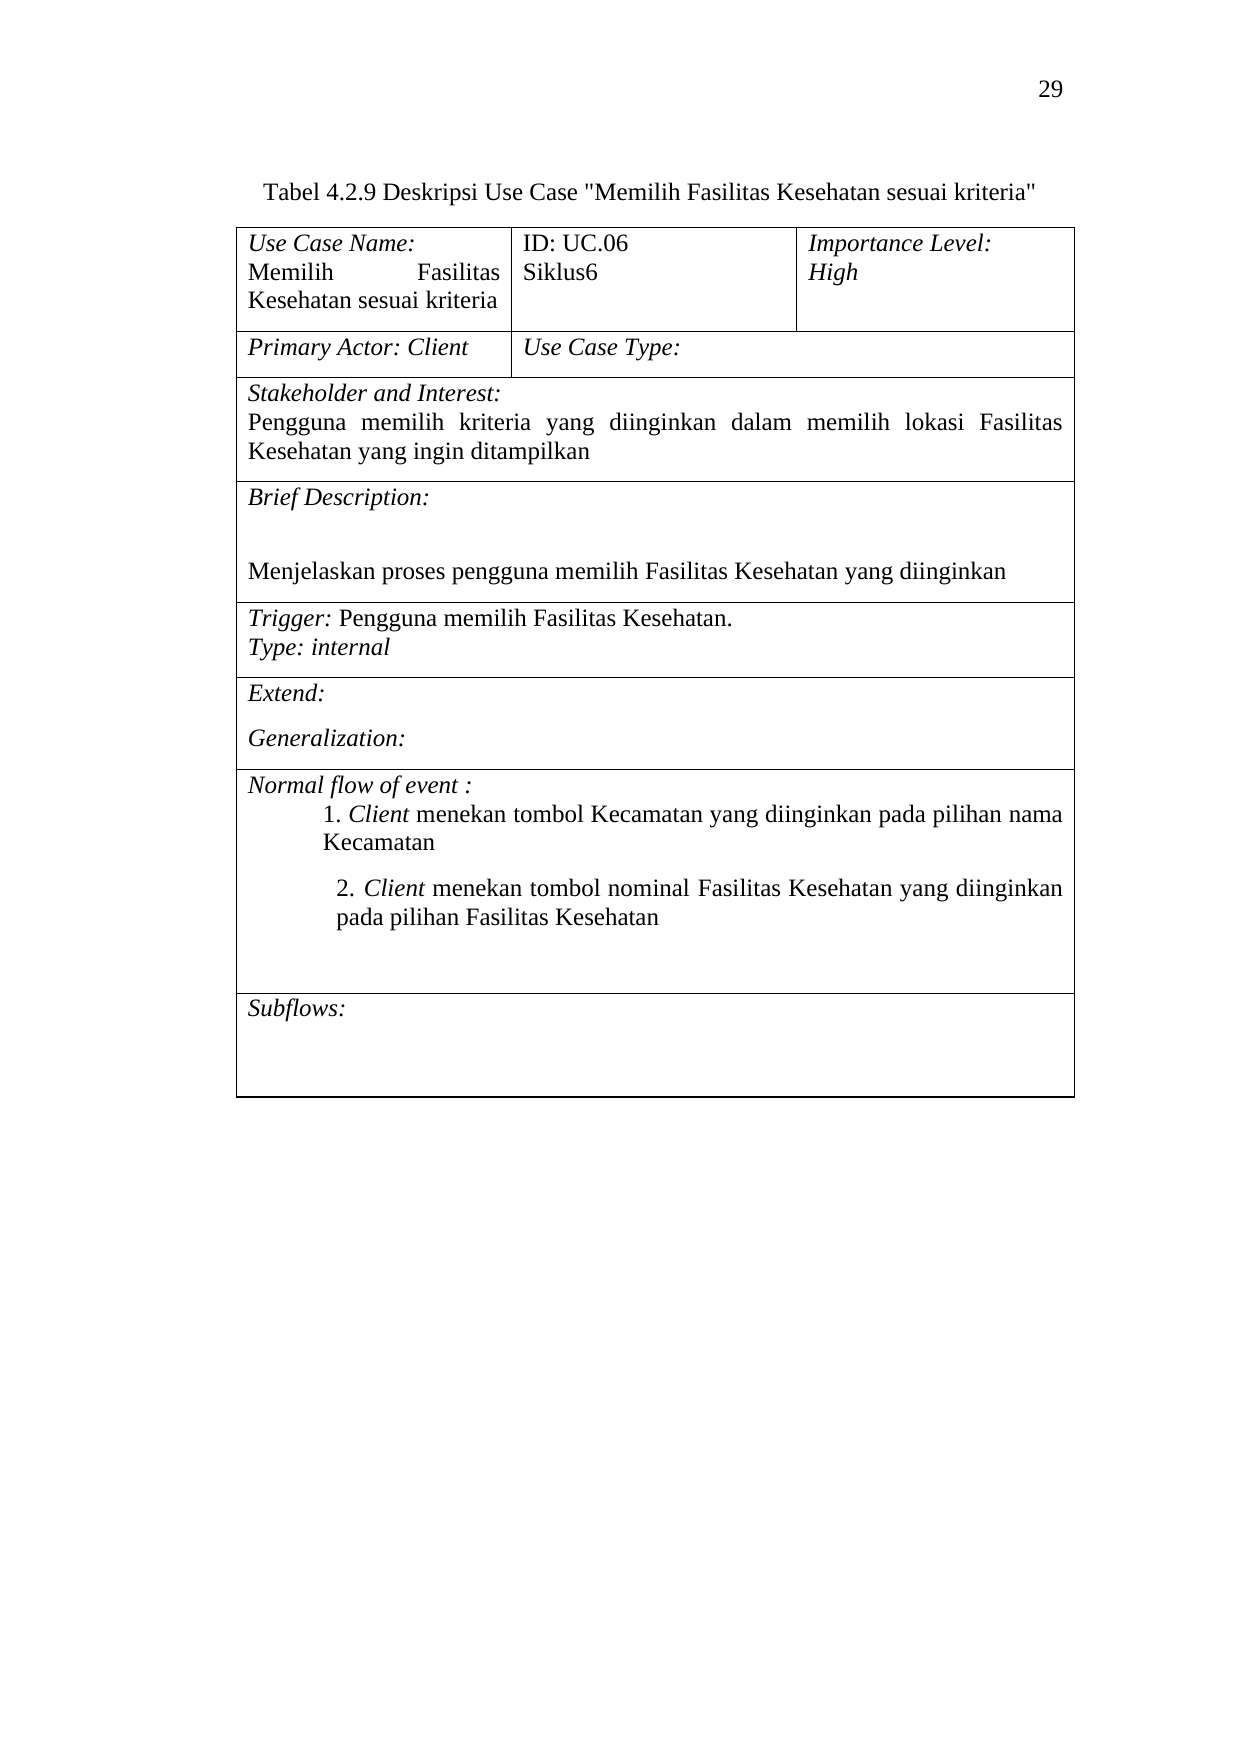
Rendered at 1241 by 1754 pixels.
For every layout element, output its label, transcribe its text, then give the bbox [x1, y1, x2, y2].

table_cell Stakeholder and Interest: Pengguna memilih kriteria yang diinginkan dalam memilih lokasi Fasilitas Kesehatan yang ingin ditampilkan [237, 378, 1074, 481]
table_cell Subflows: [237, 994, 1074, 1096]
table_cell Use Case Type: [512, 332, 1074, 377]
table_header Importance Level: High [797, 228, 1074, 331]
table_cell Trigger: Pengguna memilih Fasilitas Kesehatan. Type: internal [237, 603, 1074, 677]
table_cell Brief Description: Menjelaskan proses pengguna memilih Fasilitas Kesehatan yang diinginkan [237, 482, 1074, 602]
table_cell Extend: Generalization: [237, 678, 1074, 769]
table_cell Primary Actor: Client [237, 332, 511, 377]
table_cell Normal flow of event : 1. Client menekan tombol Kecamatan yang diinginkan pada pilihan nama Kecamatan 2. Client menekan tombol nominal Fasilitas Kesehatan yang diinginkan pada pilihan Fasilitas Kesehatan [237, 770, 1074, 992]
table_header ID: UC.06 Siklus6 [512, 228, 796, 331]
table_header Use Case Name: Memilih Fasilitas Kesehatan sesuai kriteria [237, 228, 511, 331]
